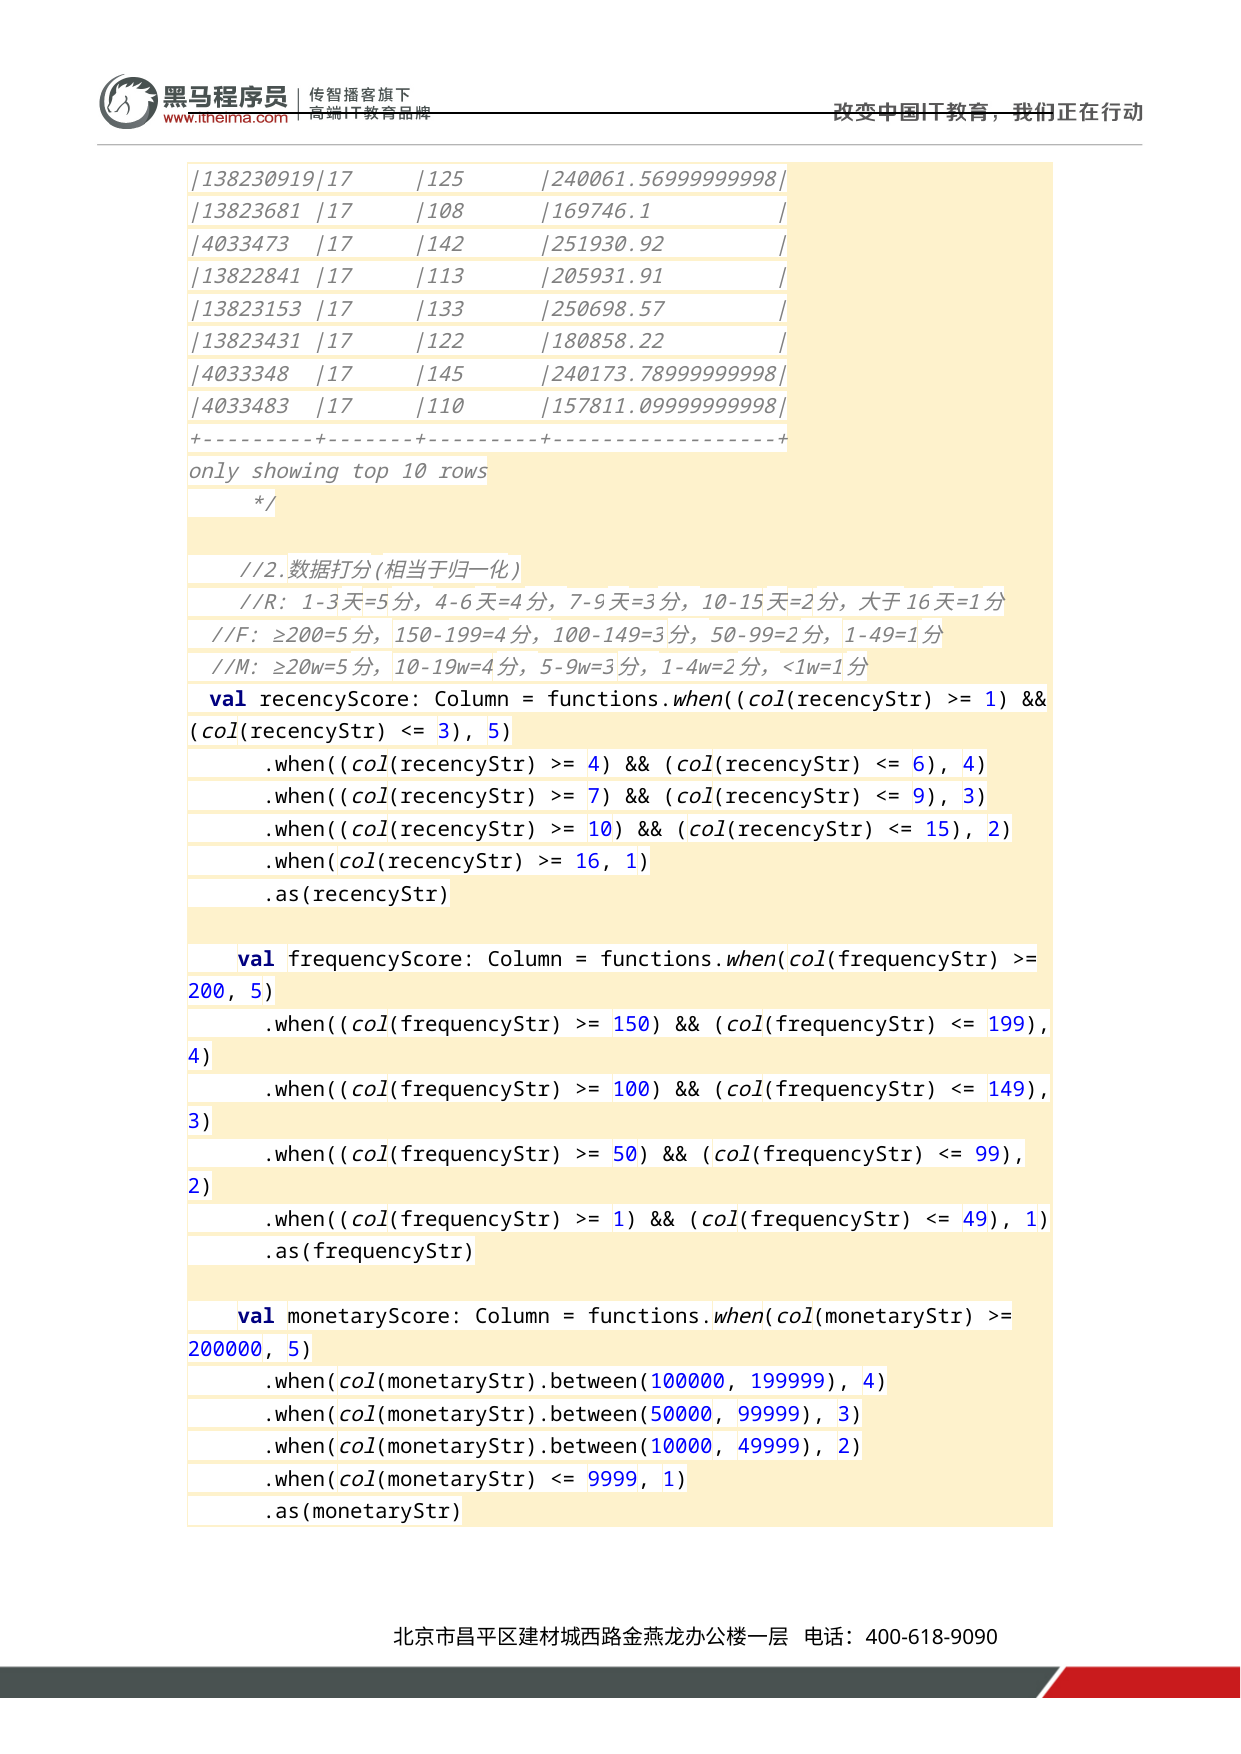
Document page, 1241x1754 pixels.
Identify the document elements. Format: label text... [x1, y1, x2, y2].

picture [0, 3, 1241, 153]
picture [0, 1607, 1241, 1698]
